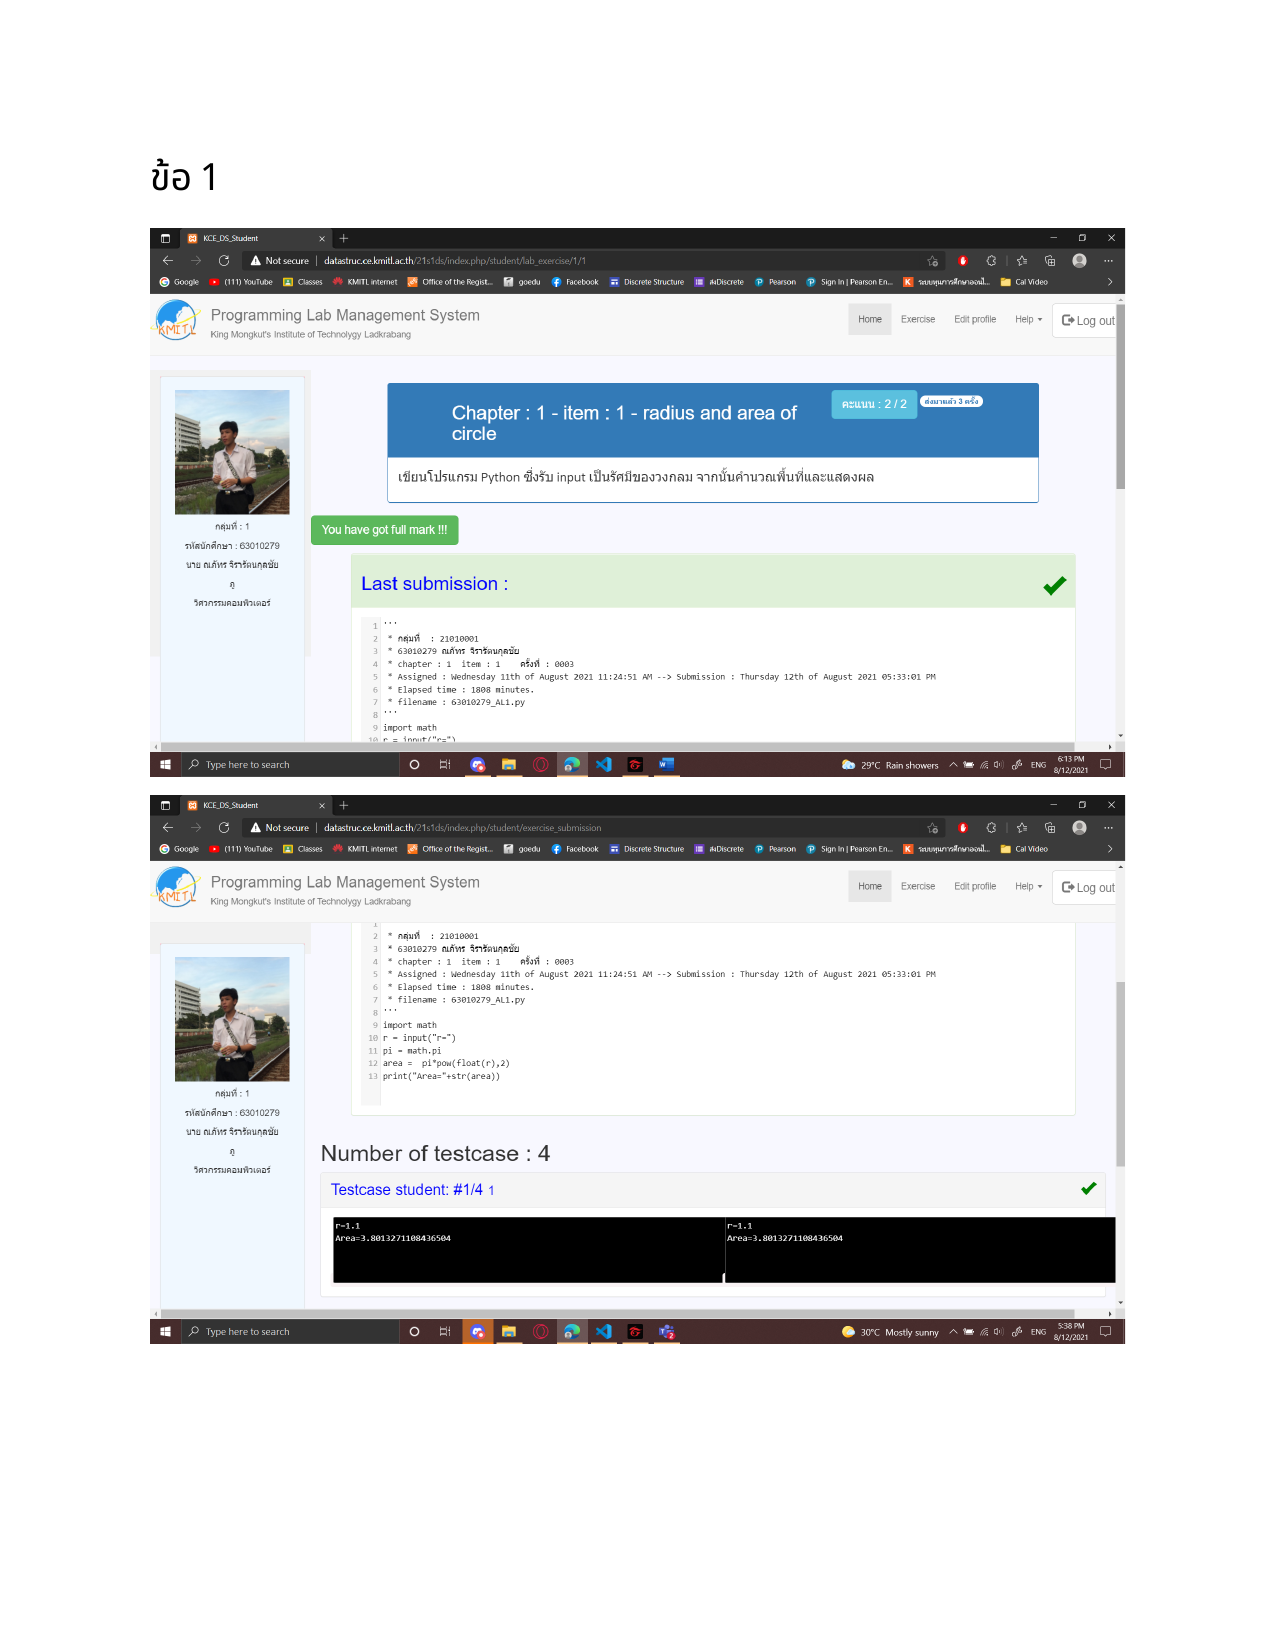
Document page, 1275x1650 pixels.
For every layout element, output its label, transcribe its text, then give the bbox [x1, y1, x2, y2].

picture [150, 795, 1125, 1344]
text ข้อ1 [150, 150, 1125, 207]
picture [150, 228, 1125, 777]
